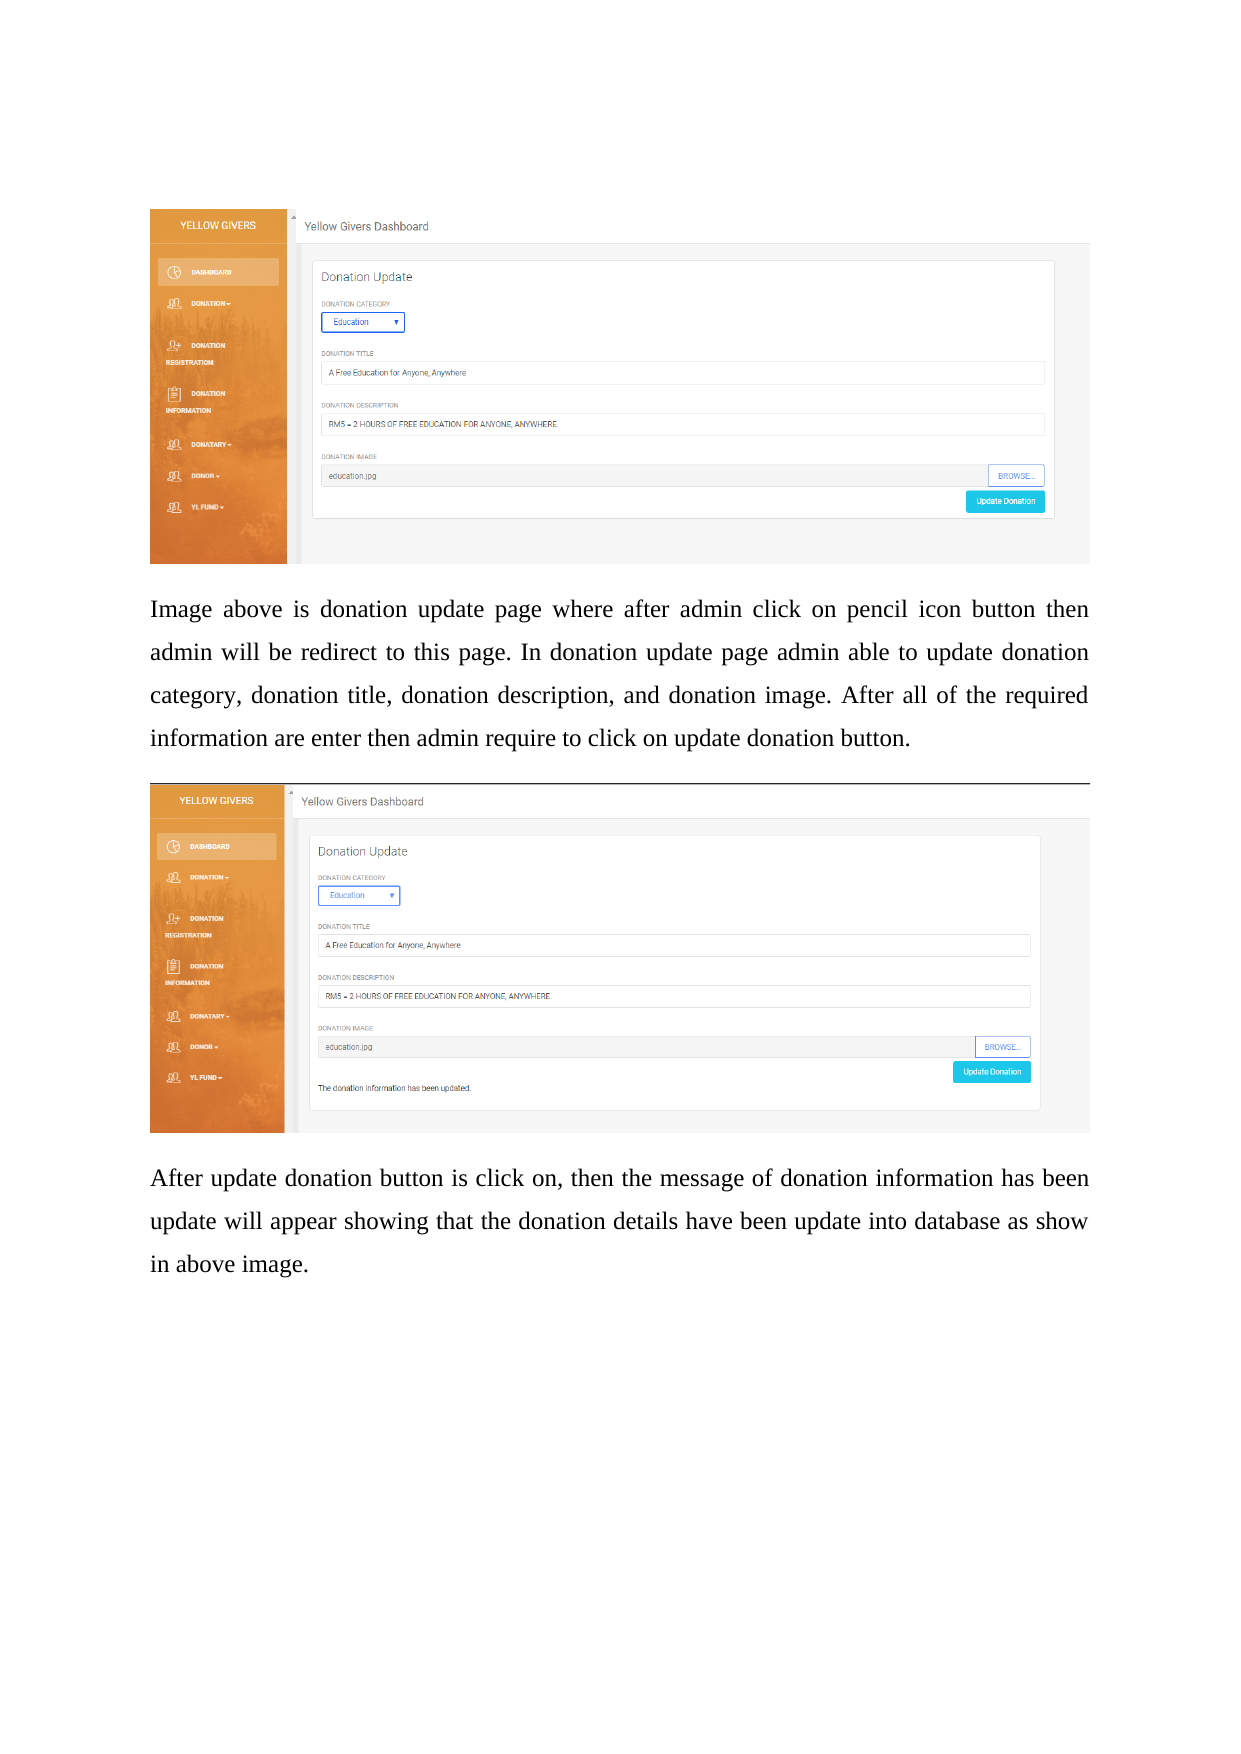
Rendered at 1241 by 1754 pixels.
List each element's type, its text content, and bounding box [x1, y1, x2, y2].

text After update donation button is click on, then the message of donation information has been update will appear showing that the donation details have been update into database as show in above image. [150, 1163, 1090, 1278]
text Image above is donation update page where after admin click on pencil icon button then admin will be redirect to this page. In donation update page admin able to update donation category, donation title, donation description, and donation image. After all of the required information are enter then admin require to click on update donation button. [150, 594, 1090, 752]
picture [150, 209, 1091, 564]
picture [150, 783, 1091, 1133]
